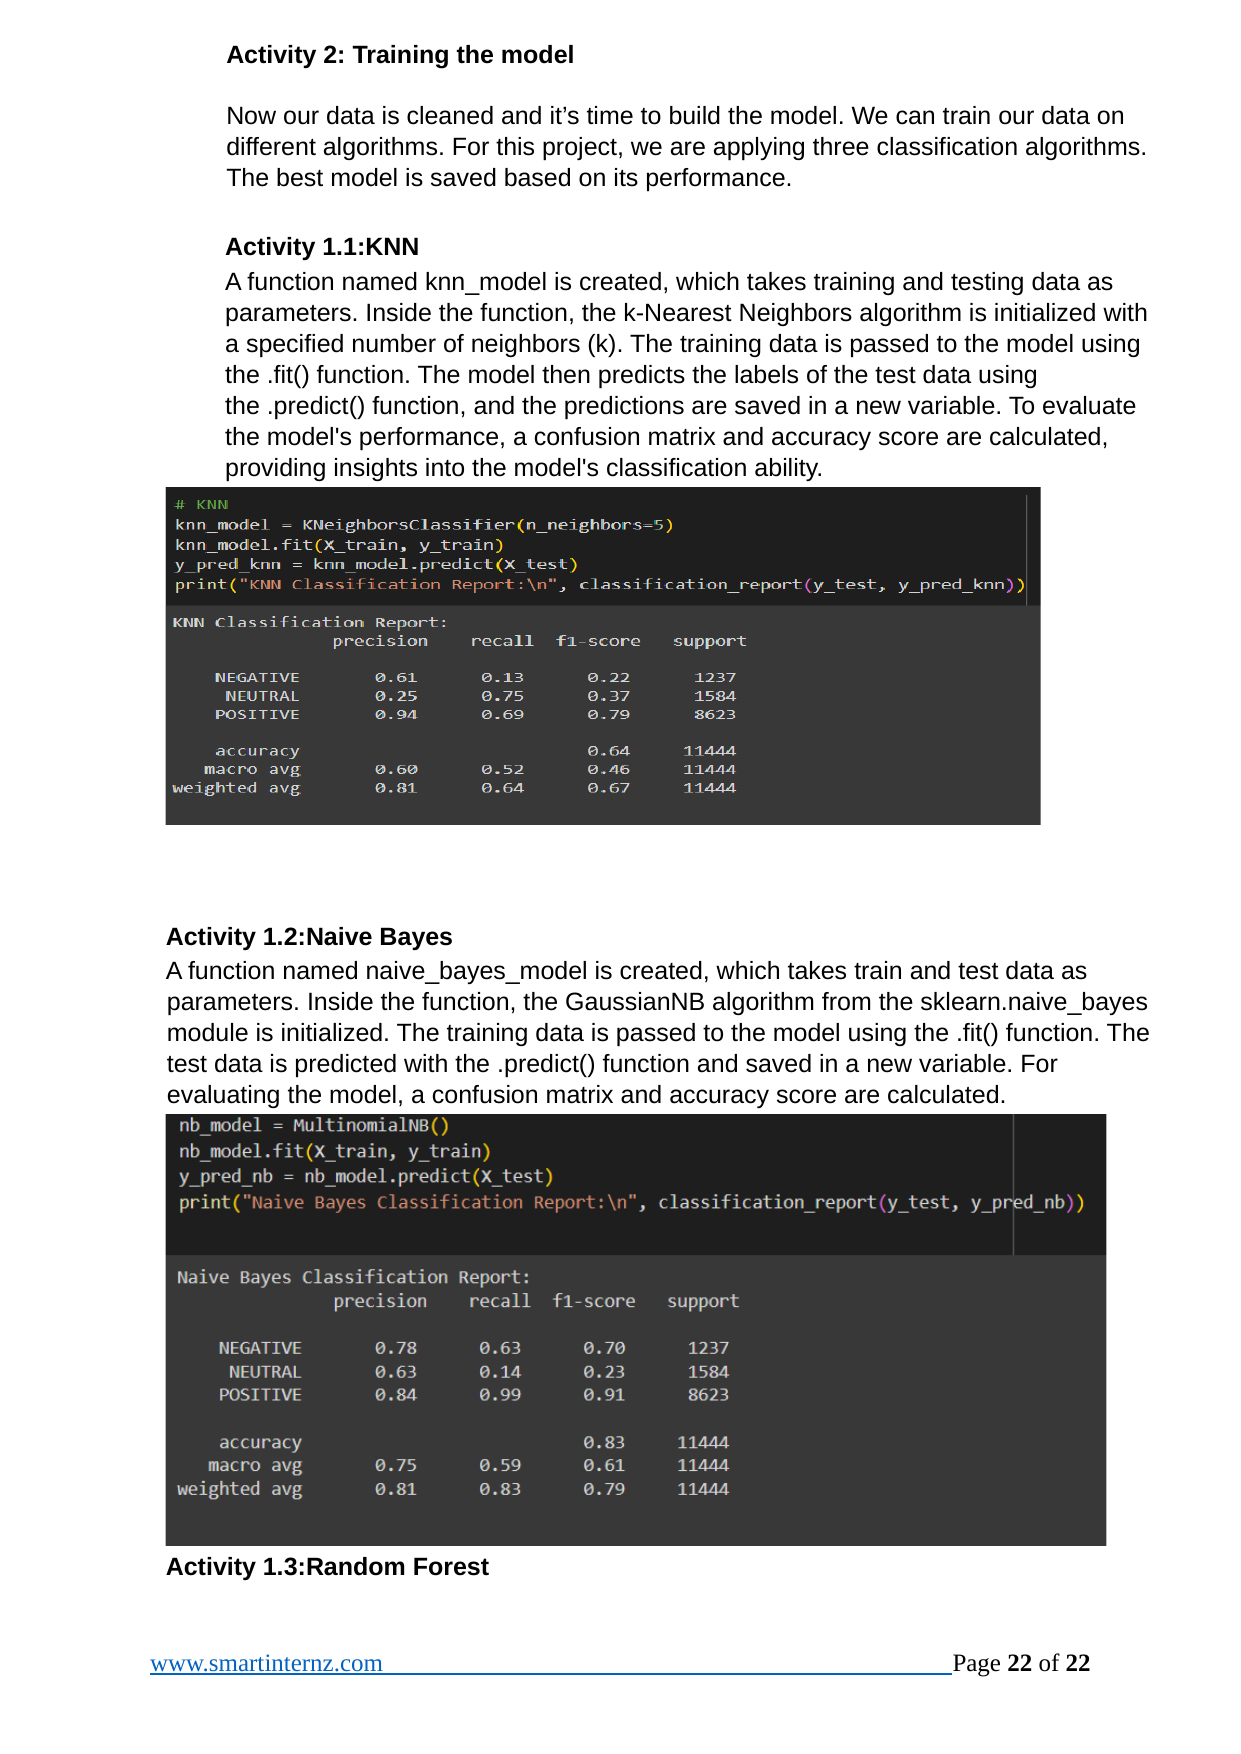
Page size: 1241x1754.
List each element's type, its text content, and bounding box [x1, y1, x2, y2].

text Activity 1.2:Naive Bayes [166, 921, 1168, 950]
text A function named knn_model is created, which takes training and testing data as parameters. Inside the function, the k-Nearest Neighbors algorithm is initialized with a specified number of neighbors (k). The training data is passed to the model using the .fit() function. The model then predicts the labels of the test data using the .predict() function, and the predictions are saved in a new variable. To evaluate the model's performance, a confusion matrix and accuracy score are calculated, providing insights into the model's classification ability. [225, 267, 1168, 482]
picture [165, 1114, 1107, 1546]
text Activity 1.3:Random Forest [166, 1551, 1168, 1580]
picture [165, 487, 1041, 825]
text Now our data is cleaned and it’s time to build the model. We can train our data on different algorithms. For this project, we are applying three classification algorithms. The best model is saved based on its performance. [225, 101, 1168, 192]
text A function named naive_bayes_model is created, which takes train and test data as parameters. Inside the function, the GaussianNB algorithm from the sklearn.naive_bayes module is initialized. The training data is passed to the model using the .fit() function. The test data is predicted with the .predict() function and saved in a new variable. For evaluating the model, a confusion matrix and accuracy score are calculated. [166, 956, 1168, 1109]
subtitle Activity 2: Training the model [226, 39, 1145, 68]
text Activity 1.1:KNN [167, 232, 1168, 261]
